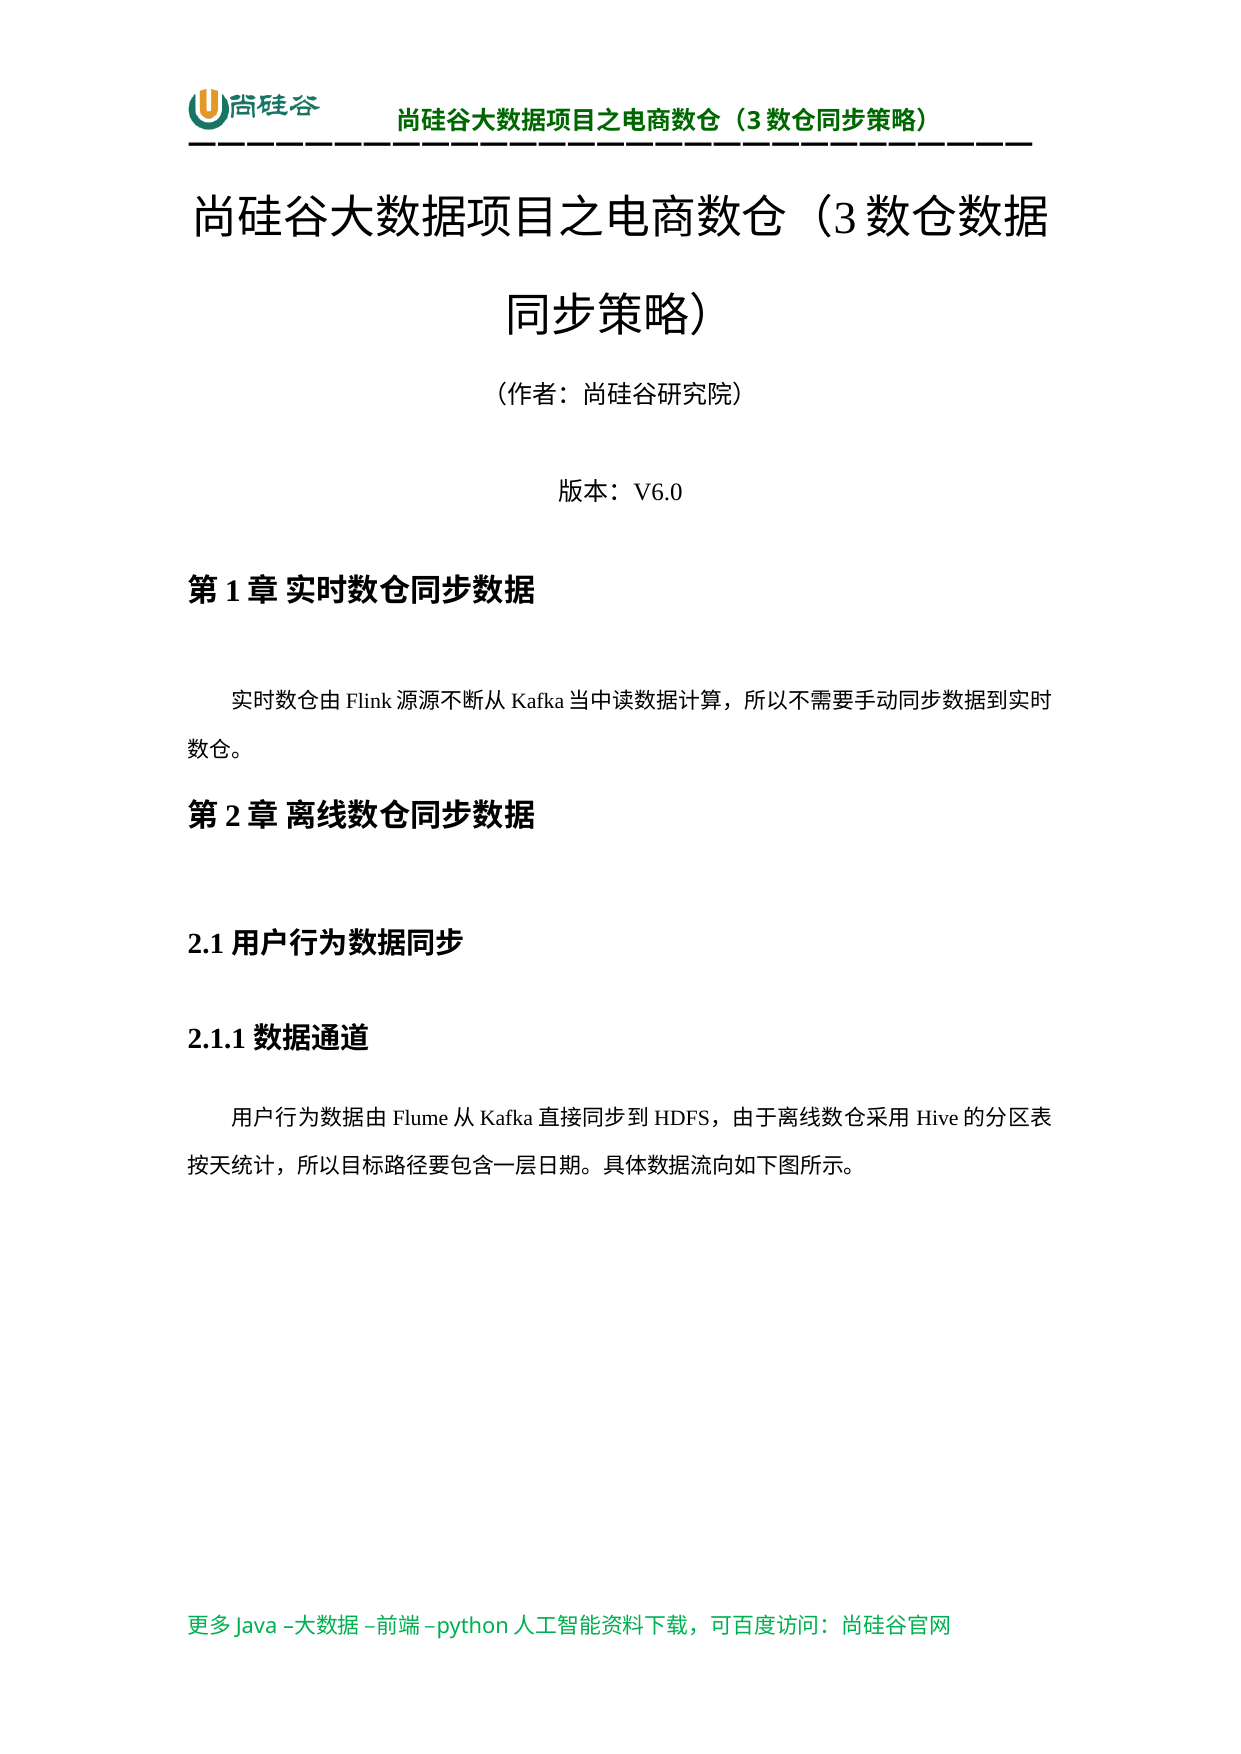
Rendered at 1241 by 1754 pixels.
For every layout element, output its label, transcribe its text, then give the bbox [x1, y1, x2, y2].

text 版本：V6.0 [187, 457, 1053, 522]
text （作者：尚硅谷研究院） [187, 360, 1053, 425]
subtitle 2.1.1 数据通道 [187, 1004, 1053, 1069]
subtitle 第2章 离线数仓同步数据 [187, 780, 1053, 845]
subtitle 2.1 用户行为数据同步 [187, 908, 1053, 973]
picture [187, 88, 320, 130]
subtitle 第1章 实时数仓同步数据 [187, 555, 1053, 620]
text 实时数仓由Flink源源不断从Kafka当中读数据计算，所以不需要手动同步数据到实时数仓。 [187, 683, 1053, 764]
text 尚硅谷大数据项目之电商数仓（3数仓数据同步策略） [187, 165, 1053, 360]
text 用户行为数据由Flume从Kafka直接同步到HDFS，由于离线数仓采用Hive的分区表按天统计，所以目标路径要包含一层日期。具体数据流向如下图所示。 [187, 1099, 1053, 1180]
